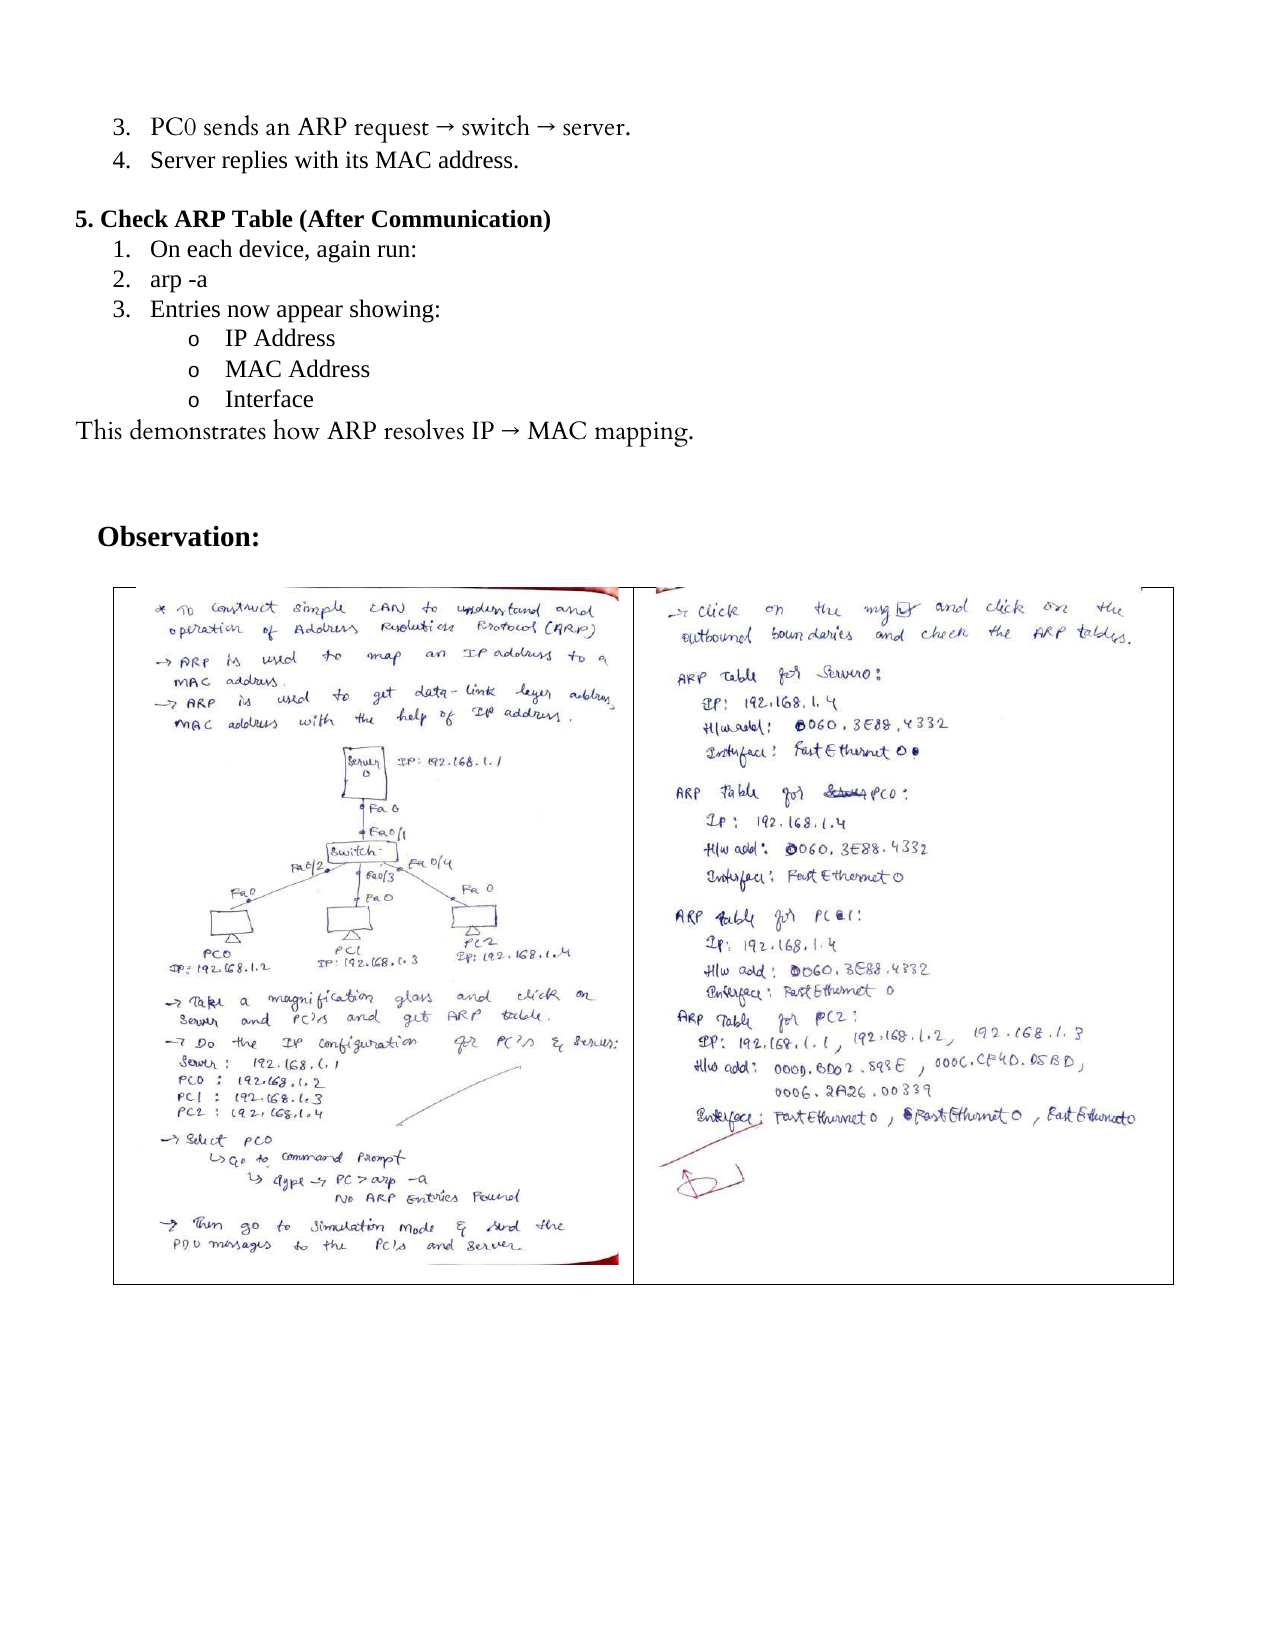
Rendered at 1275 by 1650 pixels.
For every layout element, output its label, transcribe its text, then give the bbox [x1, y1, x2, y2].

list Server replies with its MAC address. [112, 145, 1200, 174]
text Observation: [75, 519, 1200, 552]
list Entries now appear showing: [112, 294, 1200, 322]
list MAC Address [187, 354, 1200, 383]
list On each device, again run: [112, 234, 1200, 263]
text This demonstrates how ARP resolves IP → MAC mapping. [75, 415, 1200, 449]
text 5. Check ARP Table (After Communication) [75, 204, 1200, 233]
table_header [634, 588, 1173, 1283]
list PC0 sends an ARP request → switch → server. [112, 110, 1200, 144]
table_header [114, 588, 633, 1283]
list Interface [187, 384, 1200, 414]
picture [136, 587, 619, 1265]
picture [655, 587, 1143, 1206]
list IP Address [187, 323, 1200, 353]
list arp -a [112, 264, 1200, 293]
